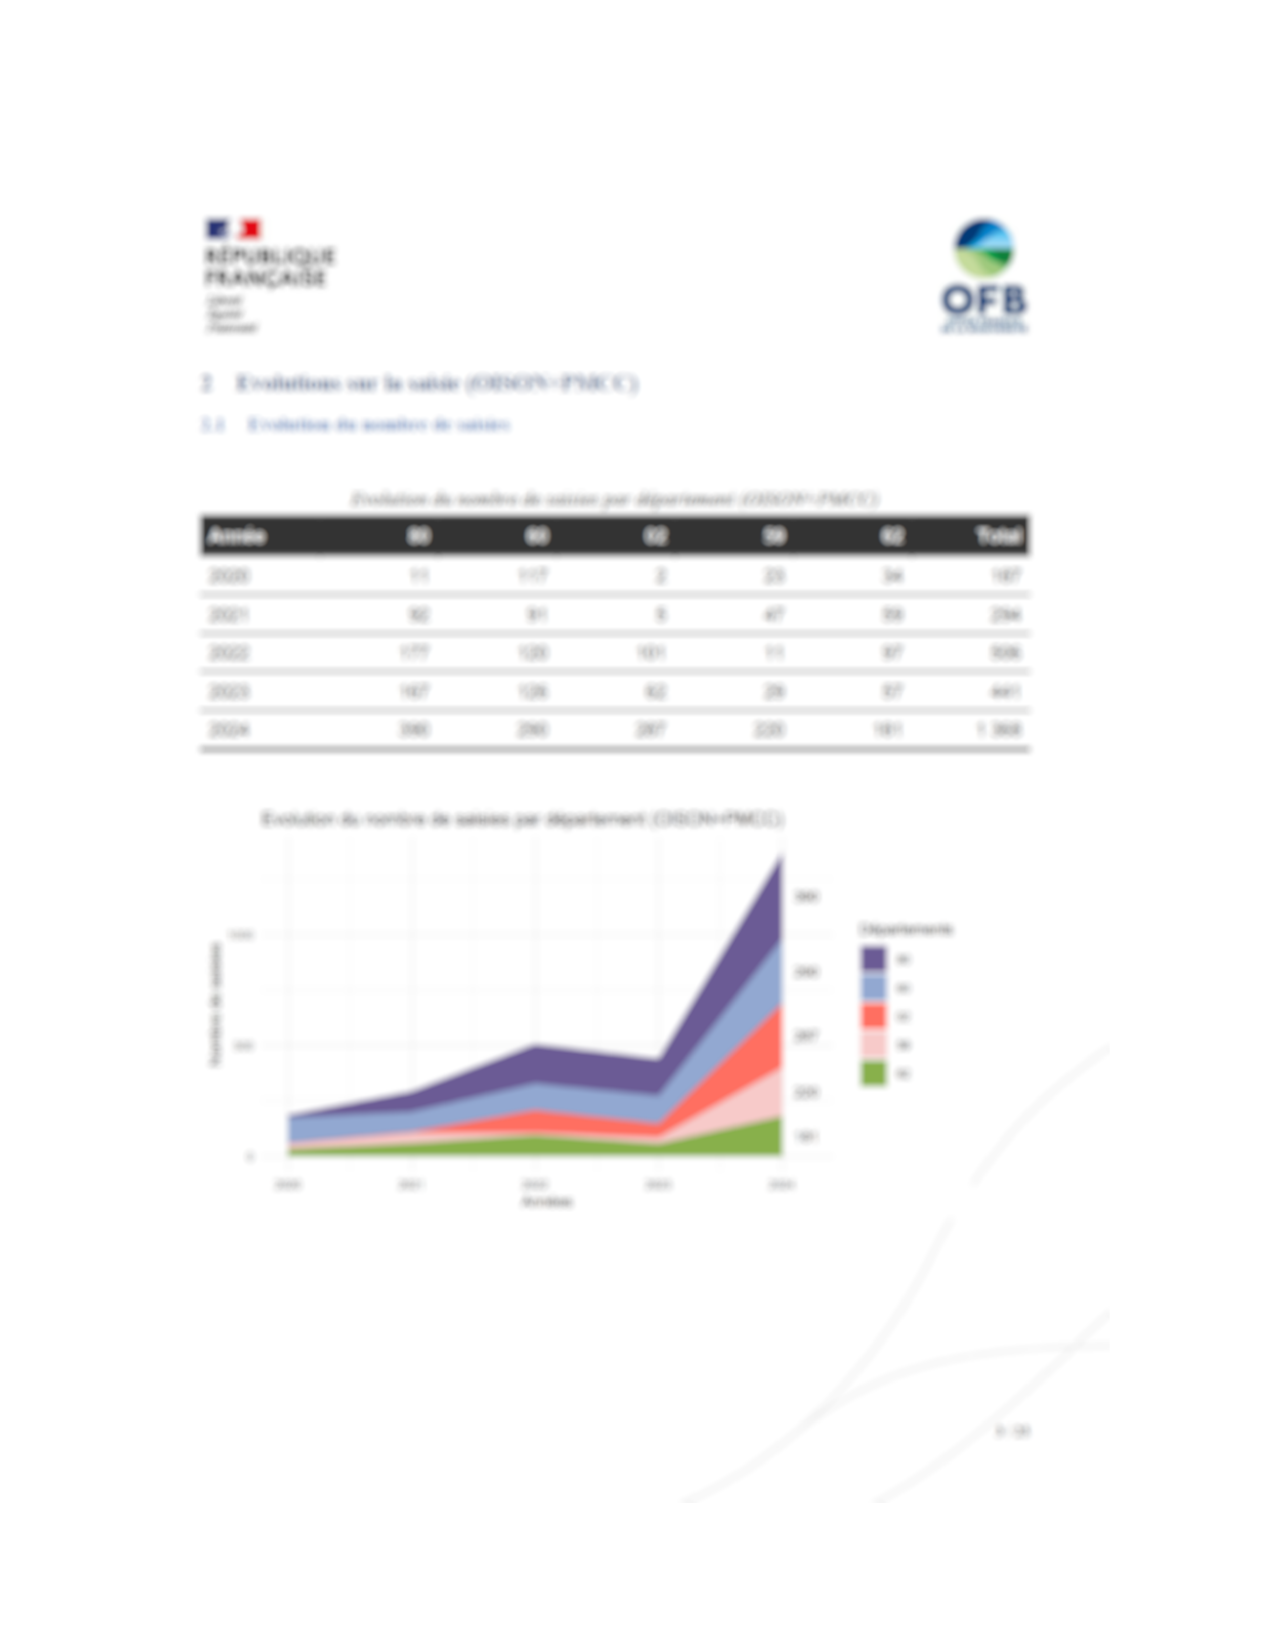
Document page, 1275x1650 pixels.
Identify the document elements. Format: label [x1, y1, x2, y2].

picture [112, 206, 1110, 1503]
